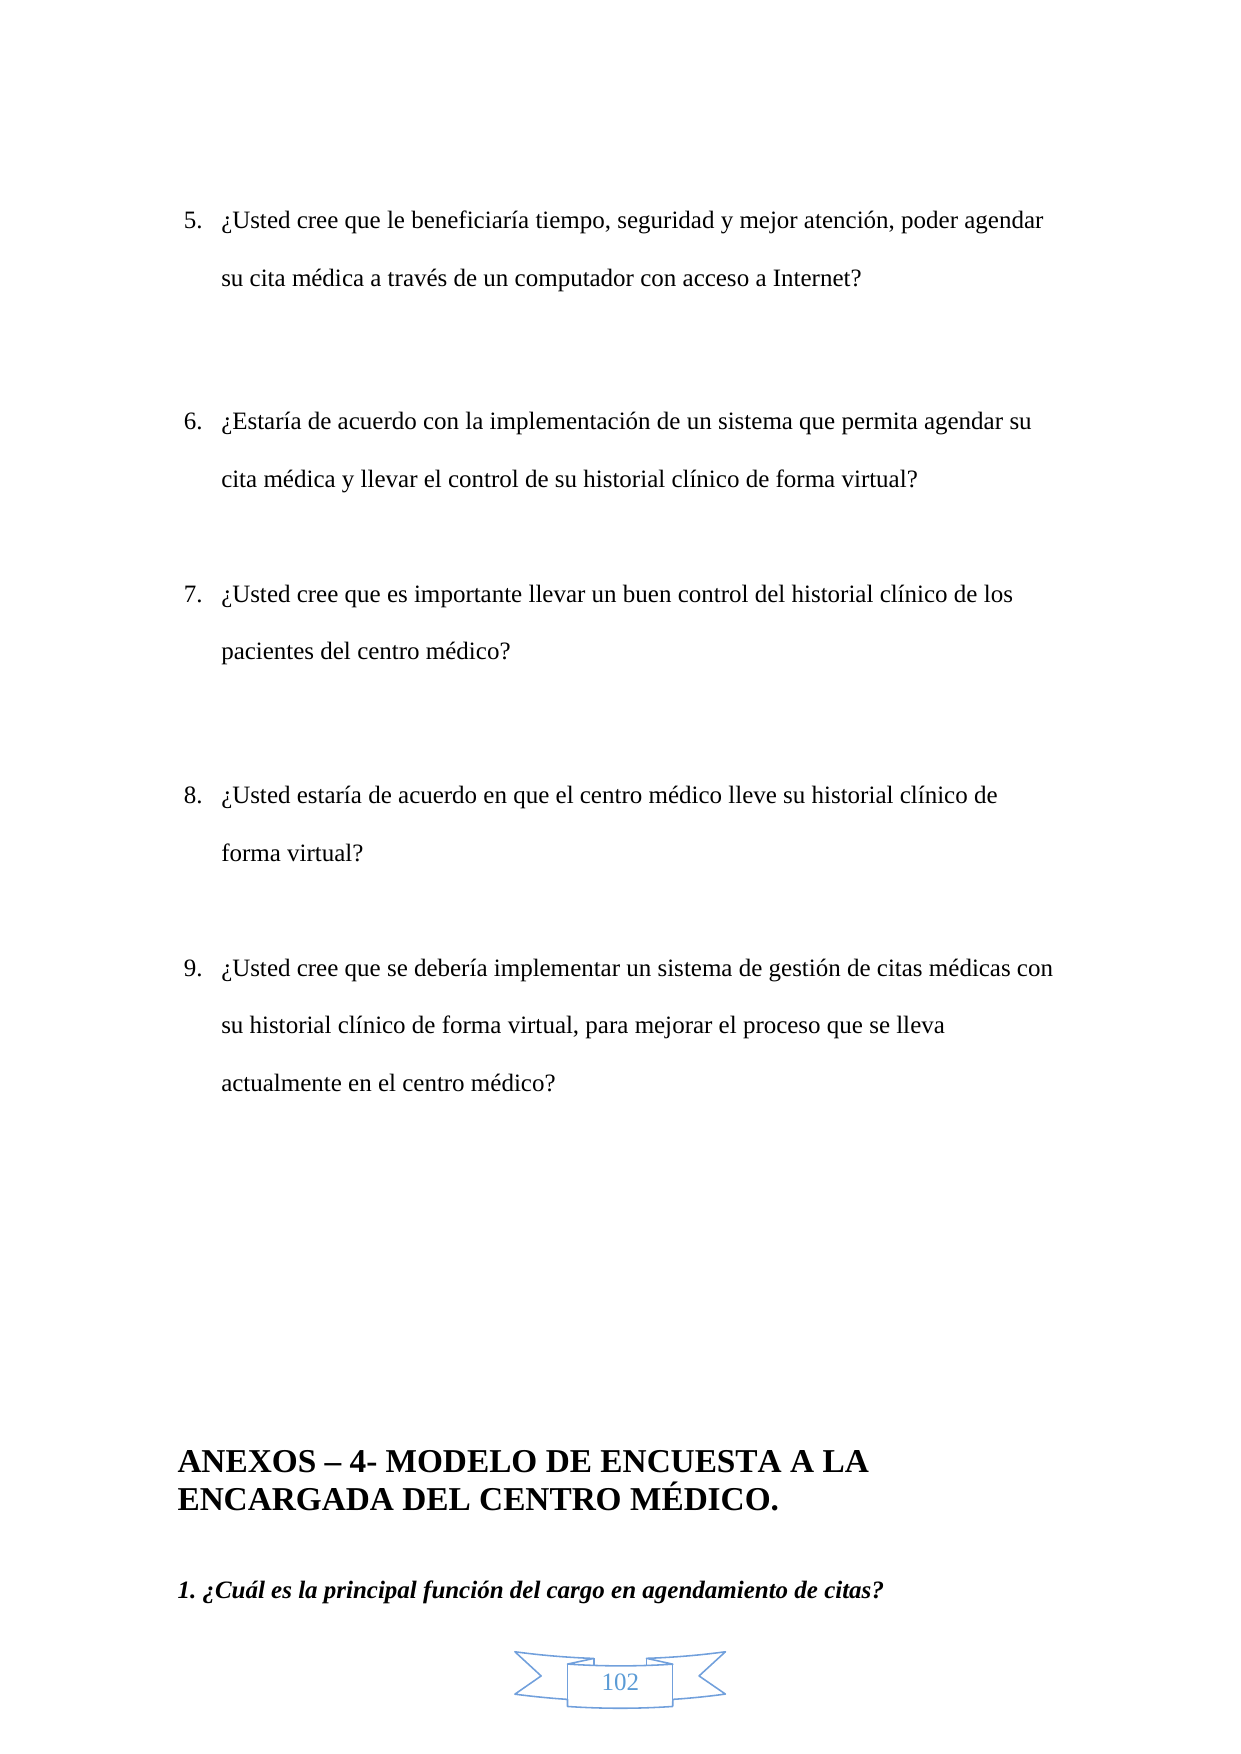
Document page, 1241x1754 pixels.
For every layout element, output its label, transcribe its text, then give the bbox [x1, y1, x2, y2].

text 1. ¿Cuál es la principal función del cargo en agendamiento de citas? [177, 1576, 1063, 1604]
text ANEXOS – 4- MODELO DE ENCUESTA A LA ENCARGADA DEL CENTRO MÉDICO. [177, 1441, 1063, 1518]
list ¿Usted cree que es importante llevar un buen control del historial clínico de los pacientes del centro médico? [183, 579, 1063, 665]
list ¿Estaría de acuerdo con la implementación de un sistema que permita agendar su cita médica y llevar el control de su historial clínico de forma virtual? [183, 406, 1063, 493]
list ¿Usted cree que se debería implementar un sistema de gestión de citas médicas con su historial clínico de forma virtual, para mejorar el proceso que se lleva actualmente en el centro médico? [183, 953, 1063, 1096]
list ¿Usted estaría de acuerdo en que el centro médico lleve su historial clínico de forma virtual? [183, 780, 1063, 866]
list ¿Usted cree que le beneficiaría tiempo, seguridad y mejor atención, poder agendar su cita médica a través de un computador con acceso a Internet? [183, 205, 1063, 291]
